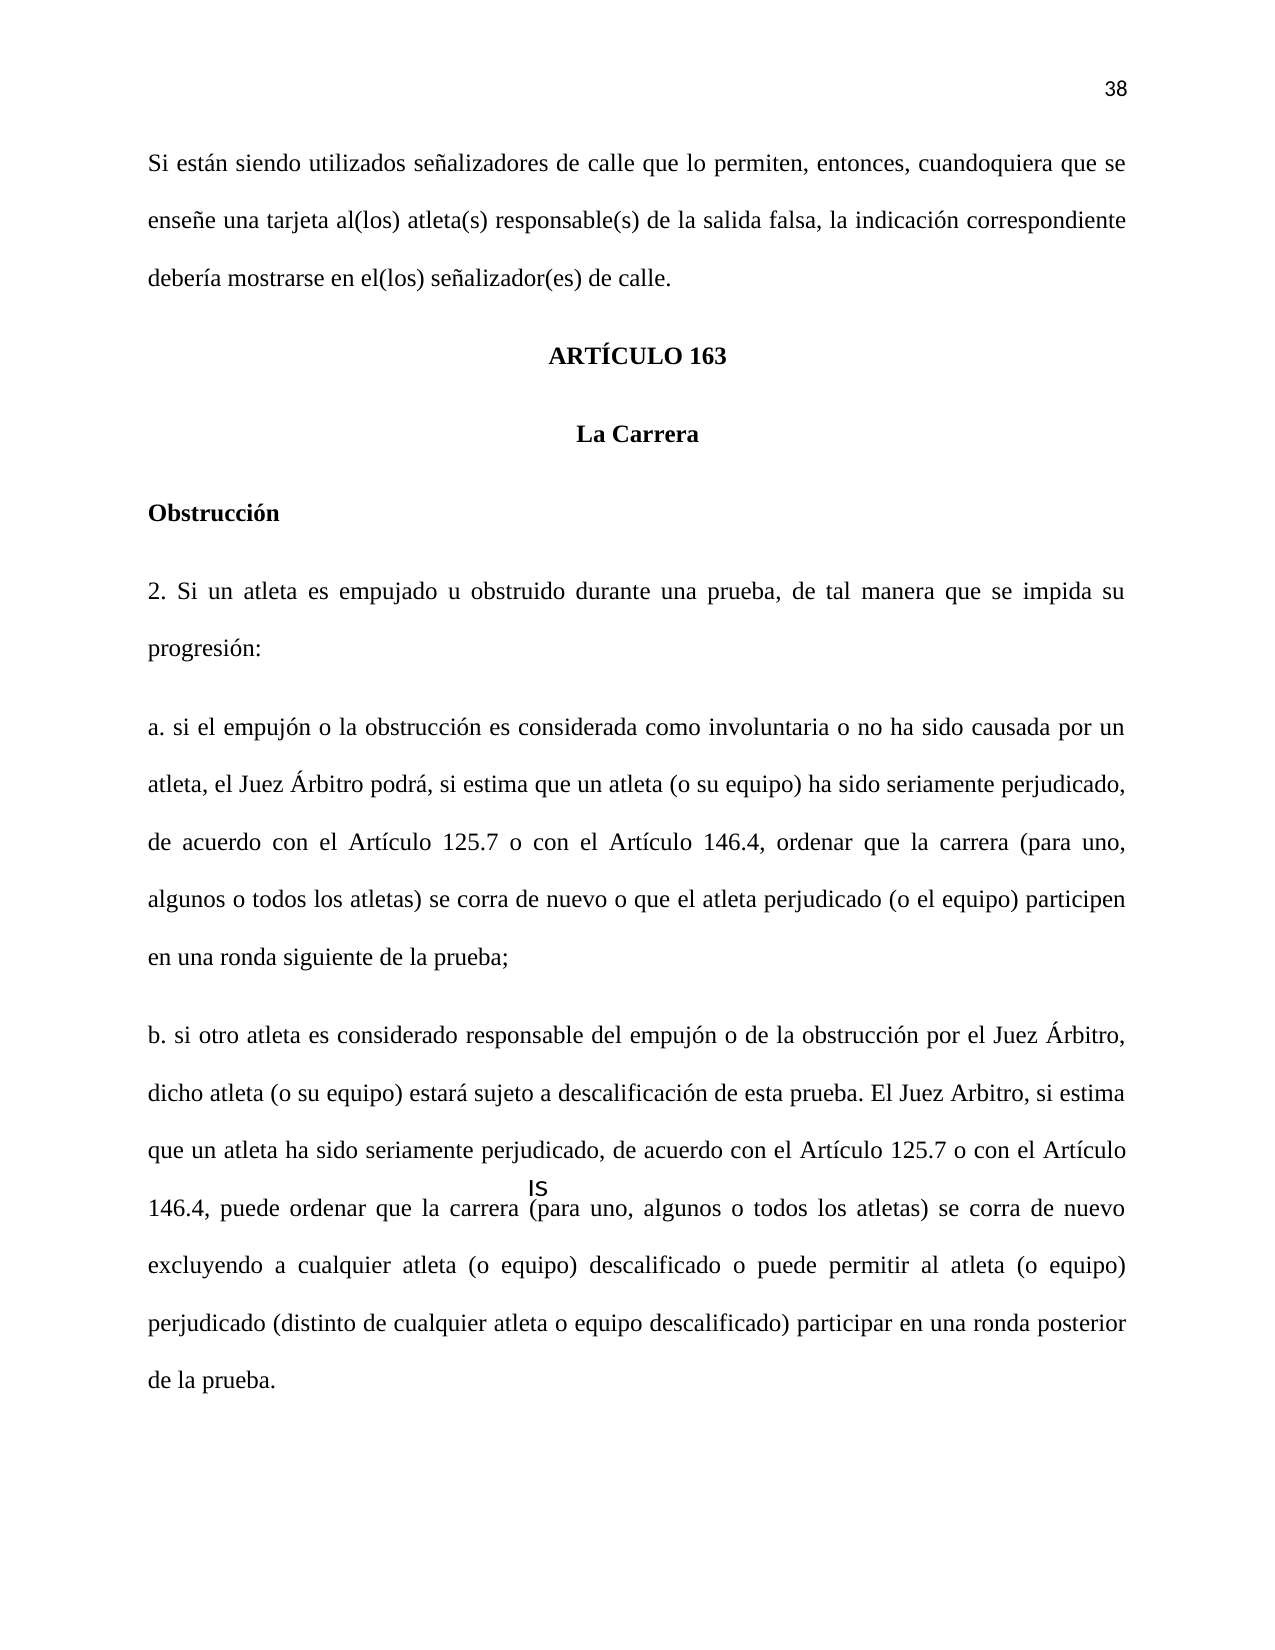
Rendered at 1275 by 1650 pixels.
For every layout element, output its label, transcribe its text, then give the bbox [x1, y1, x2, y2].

text b. si otro atleta es considerado responsable del empujón o de la obstrucción por el Juez Árbitro, dicho atleta (o su equipo) estará sujeto a descalificación de esta prueba. El Juez Arbitro, si estima que un atleta ha sido seriamente perjudicado, de acuerdo con el Artículo 125.7 o con el Artículo 146.4, puede ordenar que la carrera (para uno, algunos o todos los atletas) se corra de nuevo excluyendo a cualquier atleta (o equipo) descalificado o puede permitir al atleta (o equipo) perjudicado (distinto de cualquier atleta o equipo descalificado) participar en una ronda posterior de la prueba. [148, 1020, 1127, 1394]
text La Carrera [148, 419, 1127, 448]
text a. si el empujón o la obstrucción es considerada como involuntaria o no ha sido causada por un atleta, el Juez Árbitro podrá, si estima que un atleta (o su equipo) ha sido seriamente perjudicado, de acuerdo con el Artículo 125.7 o con el Artículo 146.4, ordenar que la carrera (para uno, algunos o todos los atletas) se corra de nuevo o que el atleta perjudicado (o el equipo) participen en una ronda siguiente de la prueba; [148, 712, 1127, 971]
text Obstrucción [148, 498, 1127, 526]
text Si están siendo utilizados señalizadores de calle que lo permiten, entonces, cuandoquiera que se enseñe una tarjeta al(los) atleta(s) responsable(s) de la salida falsa, la indicación correspondiente debería mostrarse en el(los) señalizador(es) de calle. [148, 148, 1127, 291]
text 2. Si un atleta es empujado u obstruido durante una prueba, de tal manera que se impida su progresión: [148, 576, 1127, 662]
text ARTÍCULO 163 [148, 341, 1127, 370]
